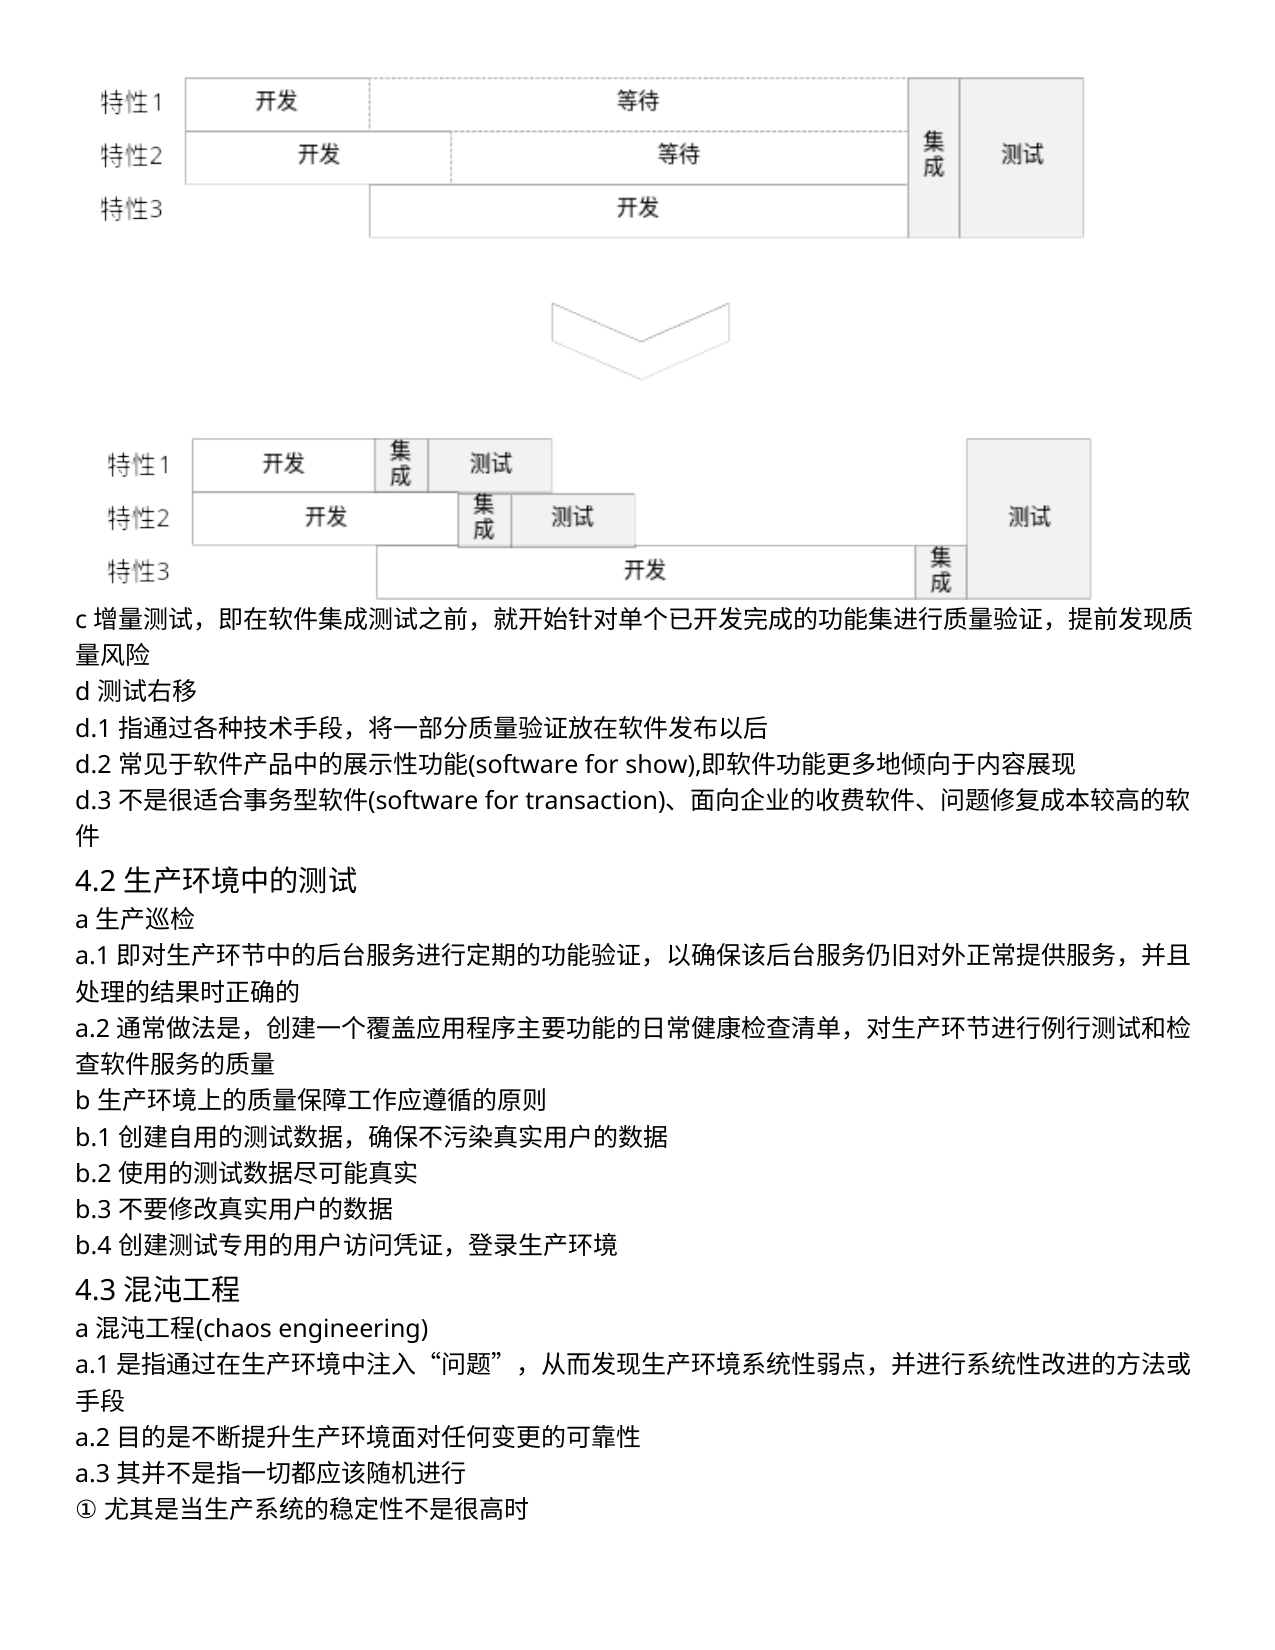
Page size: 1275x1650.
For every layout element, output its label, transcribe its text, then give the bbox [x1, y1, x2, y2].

subtitle 生产环境中的测试 [75, 857, 1200, 899]
text 不是很适合事务型软件(software for transaction)、面向企业的收费软件、问题修复成本较高的软件 [75, 781, 1200, 853]
subtitle 混沌工程 [75, 1266, 1200, 1309]
text 不要修改真实用户的数据 [75, 1189, 1200, 1226]
text 其并不是指一切都应该随机进行 [75, 1454, 1200, 1490]
text 生产巡检 [75, 899, 1200, 936]
text 常见于软件产品中的展示性功能(software for show),即软件功能更多地倾向于内容展现 [75, 744, 1200, 781]
text 创建自用的测试数据，确保不污染真实用户的数据 [75, 1117, 1200, 1153]
text 是指通过在生产环境中注入“问题”，从而发现生产环境系统性弱点，并进行系统性改进的方法或手段 [75, 1345, 1200, 1417]
text 生产环境上的质量保障工作应遵循的原则 [75, 1081, 1200, 1117]
text 指通过各种技术手段，将一部分质量验证放在软件发布以后 [75, 708, 1200, 744]
text 混沌工程(chaos engineering) [75, 1309, 1200, 1345]
text 通常做法是，创建一个覆盖应用程序主要功能的日常健康检查清单，对生产环节进行例行测试和检查软件服务的质量 [75, 1008, 1200, 1081]
text 测试右移 [75, 672, 1200, 708]
text 即对生产环节中的后台服务进行定期的功能验证，以确保该后台服务仍旧对外正常提供服务，并且处理的结果时正确的 [75, 936, 1200, 1008]
text 创建测试专用的用户访问凭证，登录生产环境 [75, 1226, 1200, 1262]
text 使用的测试数据尽可能真实 [75, 1153, 1200, 1189]
text 增量测试，即在软件集成测试之前，就开始针对单个已开发完成的功能集进行质量验证，提前发现质量风险 [75, 599, 1200, 672]
text 尤其是当生产系统的稳定性不是很高时 [75, 1490, 1200, 1526]
text 目的是不断提升生产环境面对任何变更的可靠性 [75, 1417, 1200, 1454]
